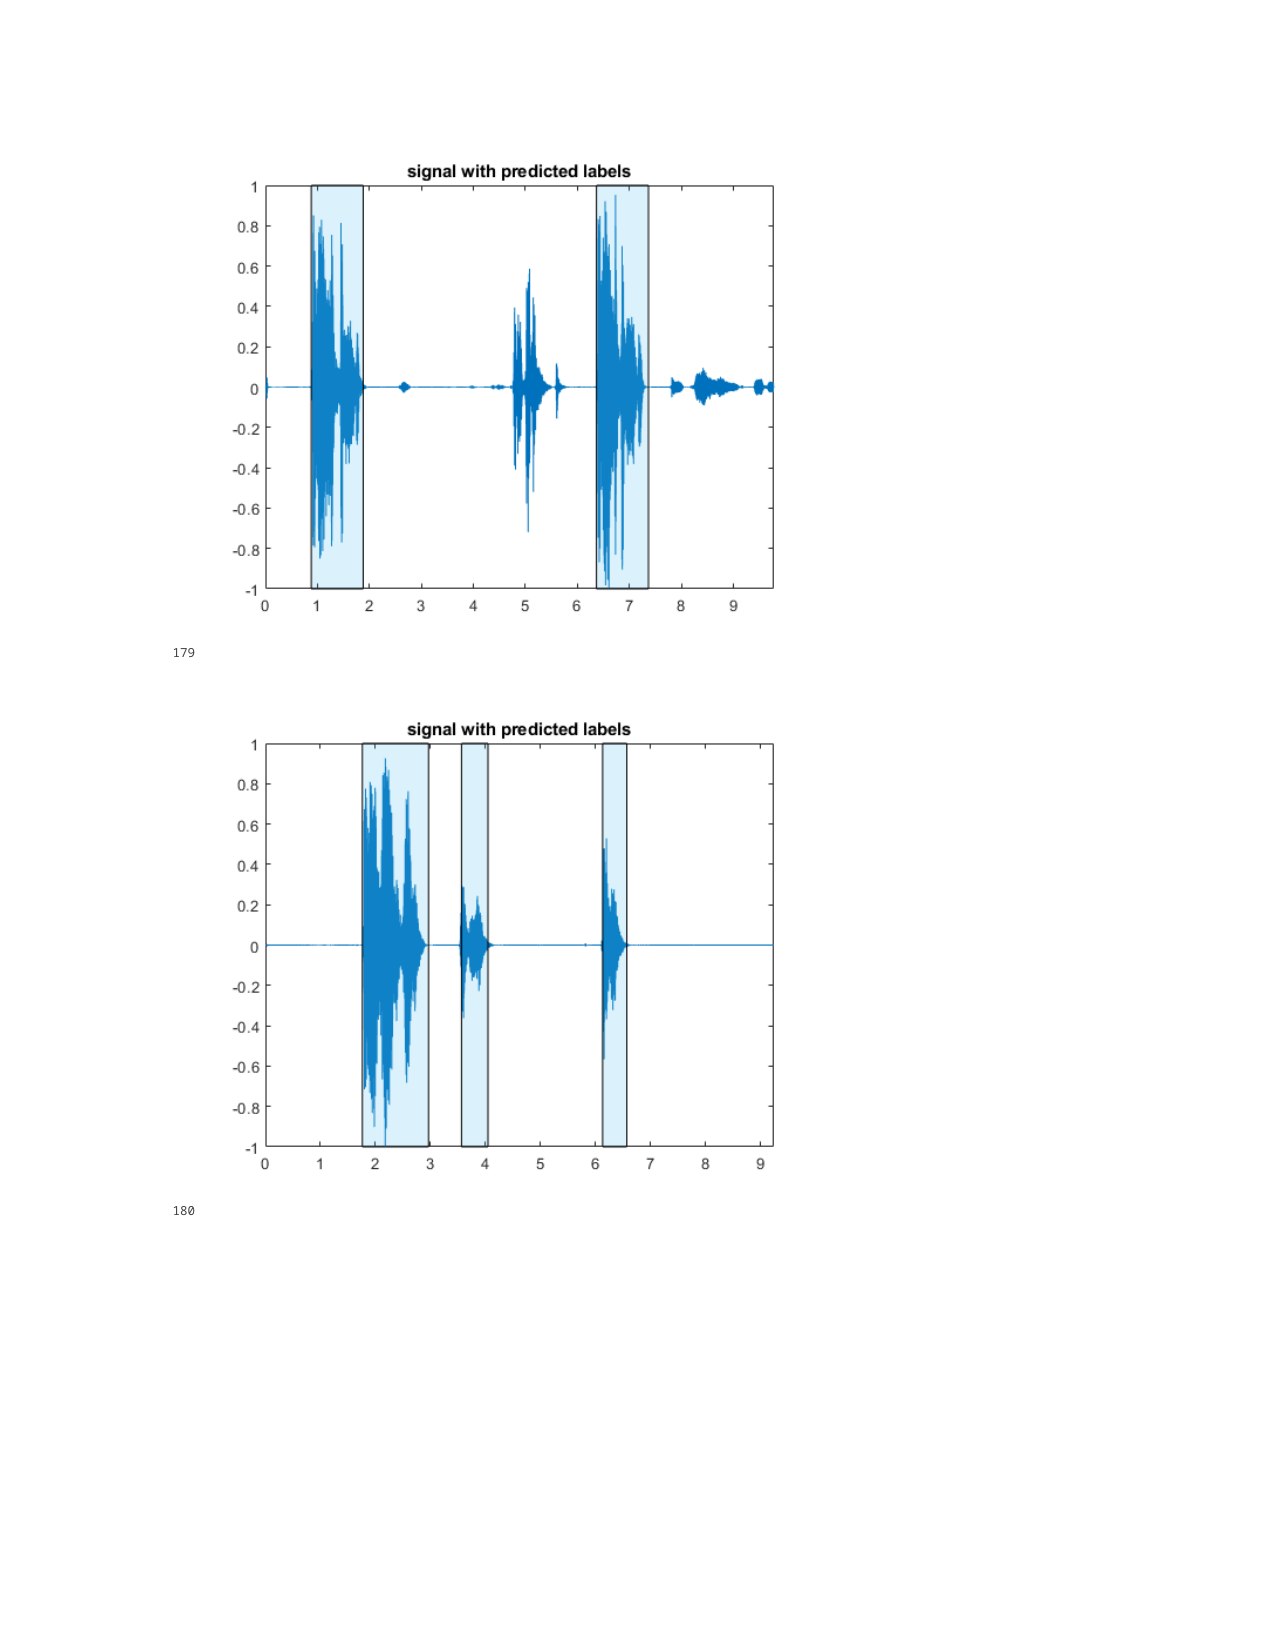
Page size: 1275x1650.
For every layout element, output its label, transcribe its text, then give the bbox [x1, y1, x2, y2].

picture [180, 707, 836, 1201]
picture [180, 150, 836, 643]
text 179 [150, 644, 1125, 661]
text 180 [150, 1202, 1125, 1219]
